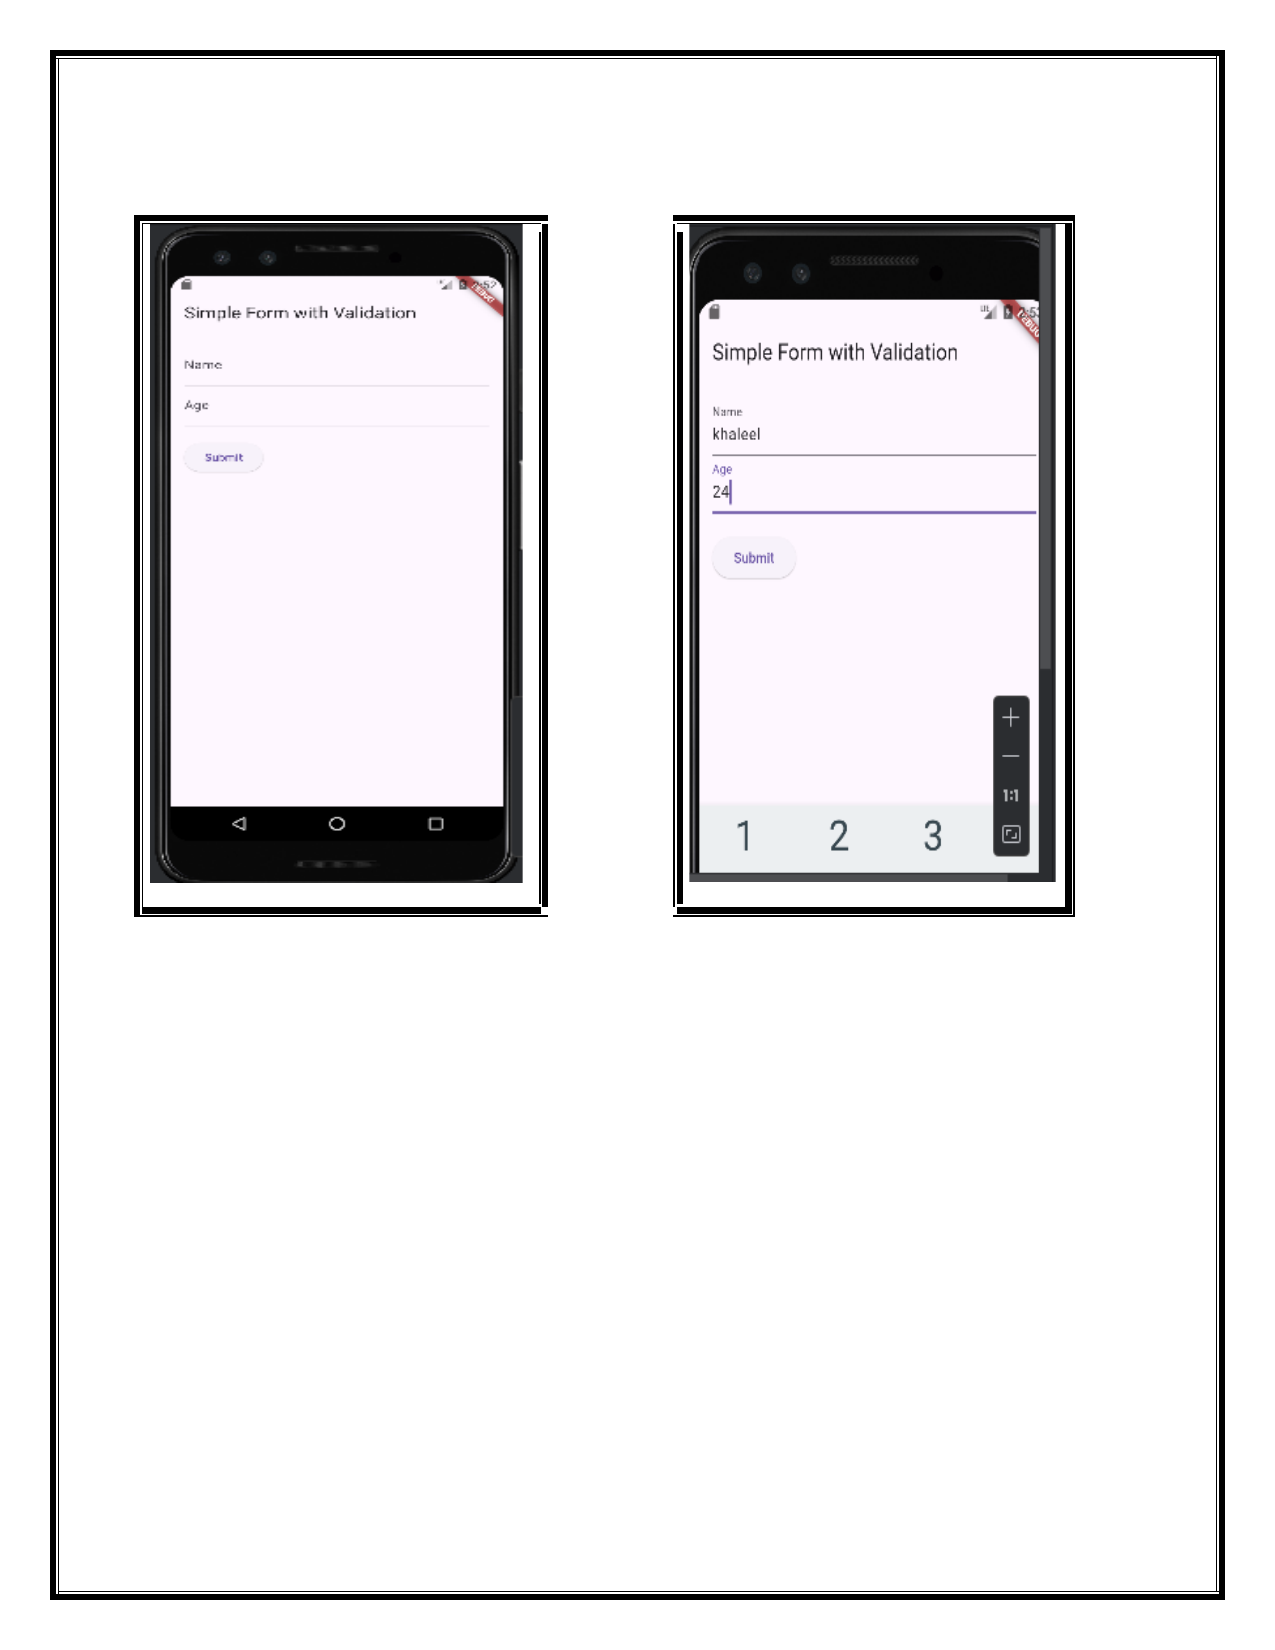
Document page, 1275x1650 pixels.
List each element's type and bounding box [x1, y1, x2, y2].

table_header [140, 221, 544, 907]
table_header [678, 224, 1065, 907]
picture [150, 224, 523, 883]
picture [689, 224, 1056, 882]
table_header [544, 215, 678, 907]
